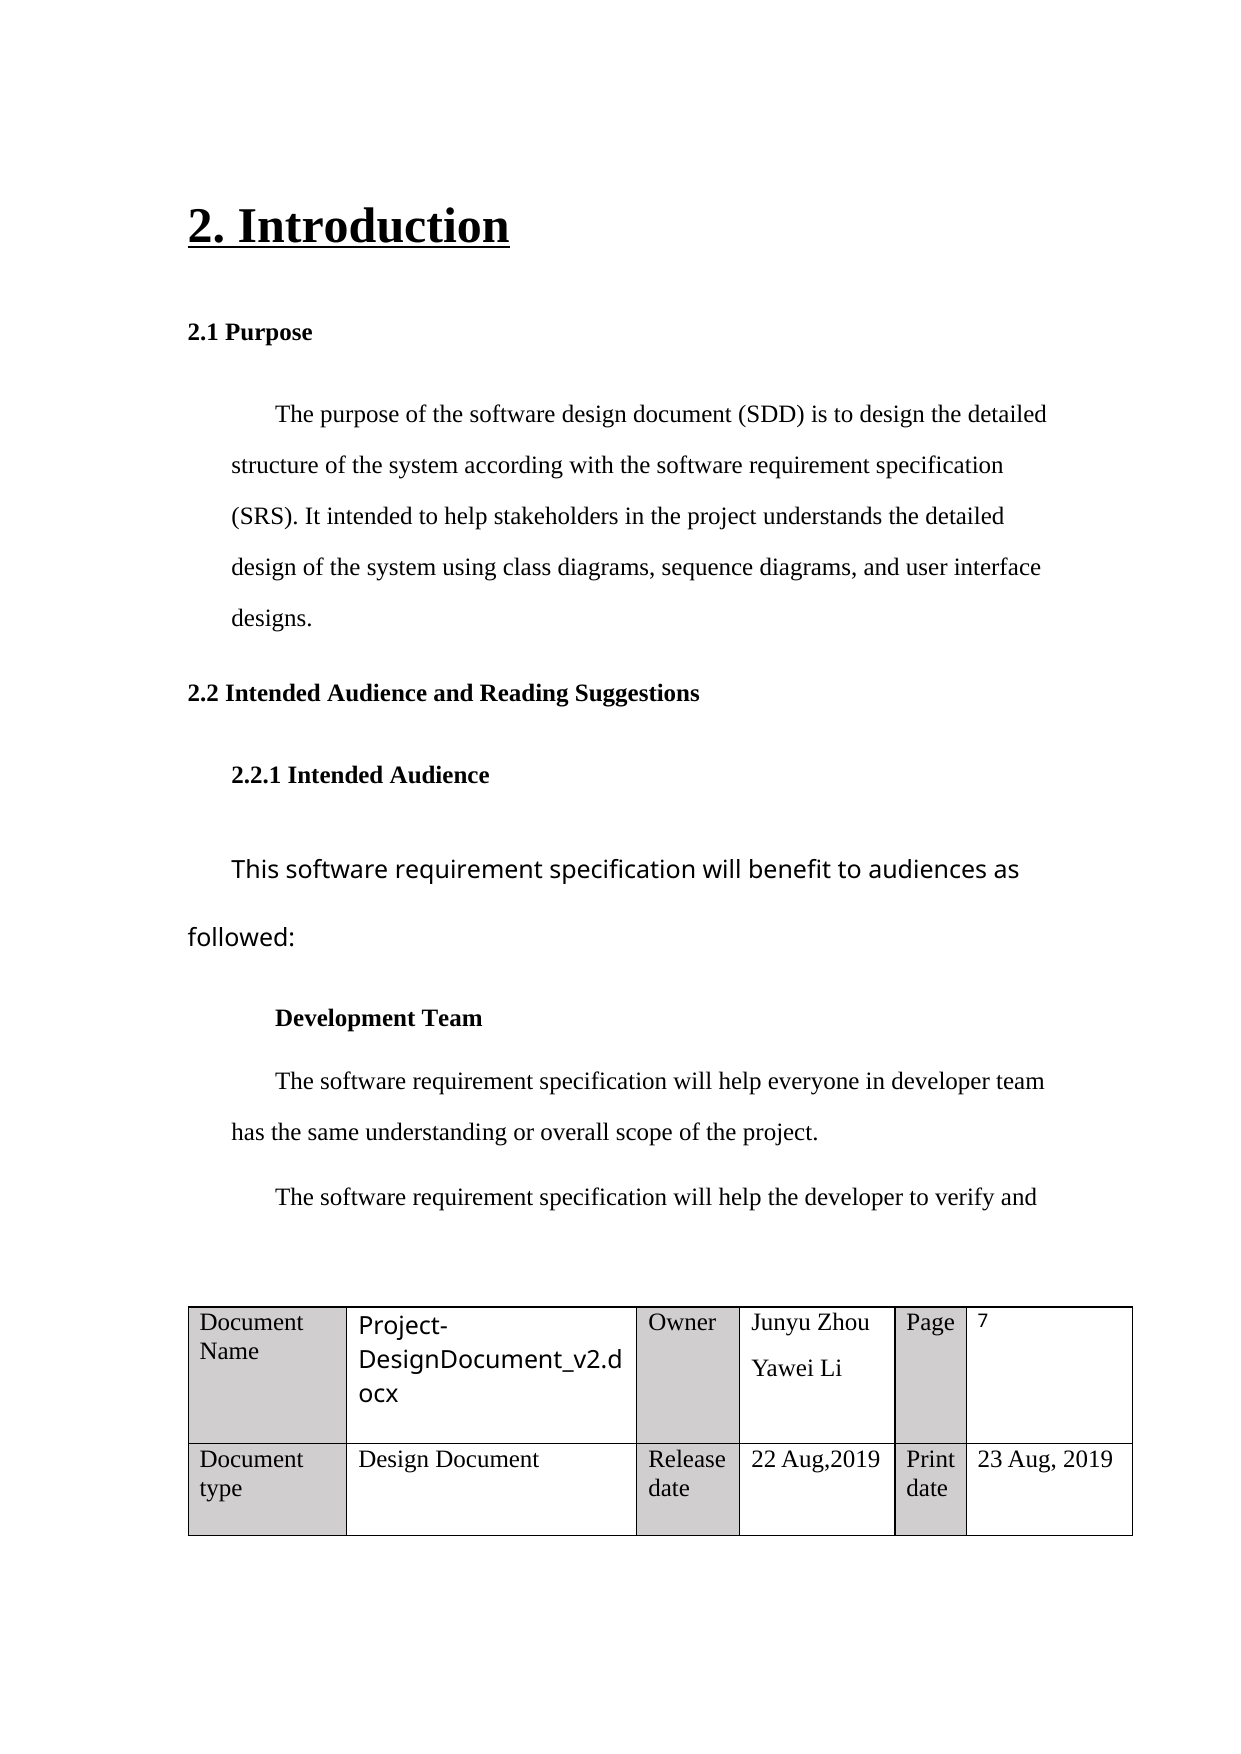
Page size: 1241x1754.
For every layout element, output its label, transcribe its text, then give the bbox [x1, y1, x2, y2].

text Development Team [231, 1000, 1053, 1034]
subtitle 2.2 Intended Audience and Reading Suggestions [187, 676, 1053, 709]
text 2.2.1 Intended Audience [187, 758, 1053, 792]
subtitle 2. Introduction [187, 191, 1053, 259]
subtitle 2.1 Purpose [187, 314, 1053, 348]
text This software requirement specification will benefit to audiences as followed: [187, 835, 1053, 971]
text The software requirement specification will help the developer to verify and validate the software product that match with the requirements in this document or not. [231, 1179, 1053, 1213]
text The software requirement specification will help everyone in developer team has the same understanding or overall scope of the project. [231, 1063, 1053, 1148]
text The purpose of the software design document (SDD) is to design the detailed structure of the system according with the software requirement specification (SRS). It intended to help stakeholders in the project understands the detailed design of the system using class diagrams, sequence diagrams, and user interface designs. [231, 396, 1053, 634]
